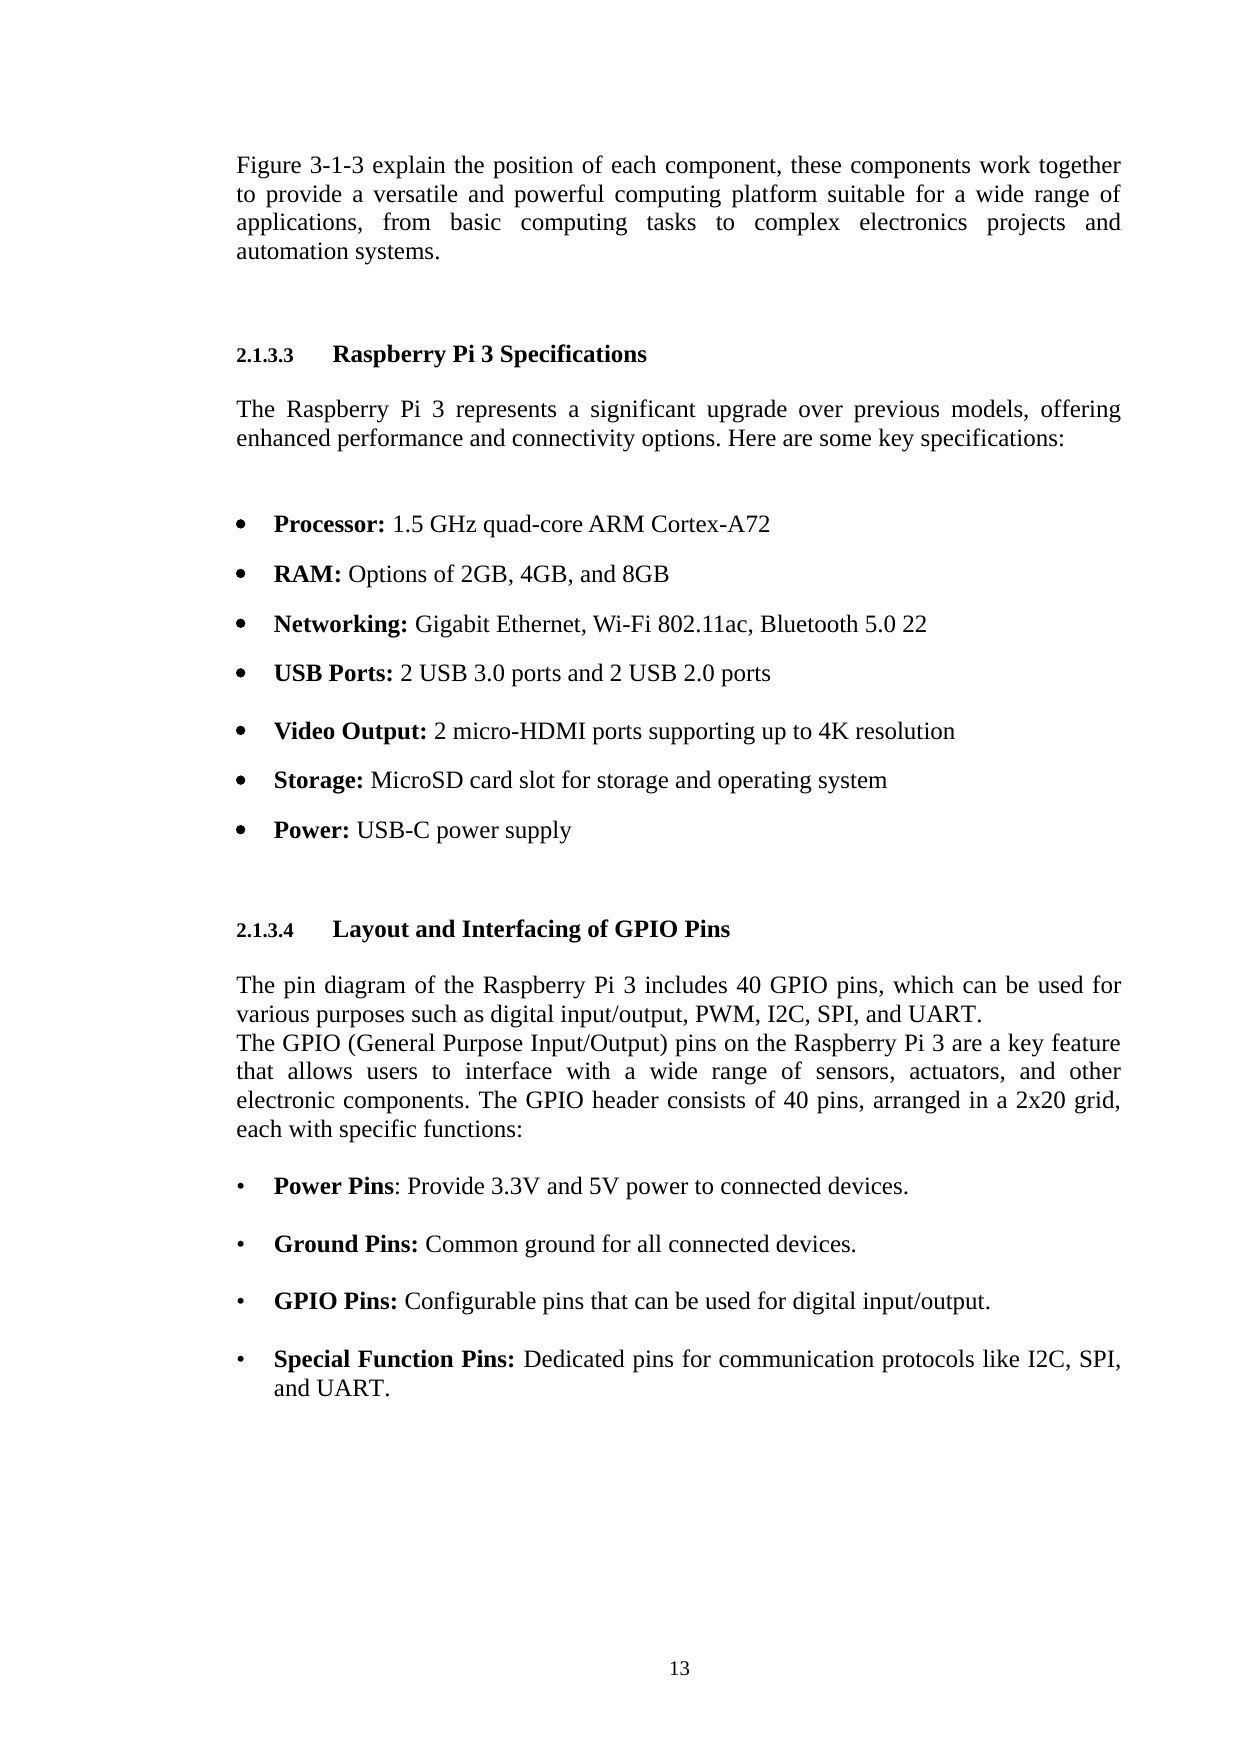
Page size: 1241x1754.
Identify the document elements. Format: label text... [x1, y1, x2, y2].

subtitle Storage: MicroSD card slot for storage and operating system [236, 766, 1122, 794]
text Figure 3-1-3 explain the position of each component, these components work together to provide a versatile and powerful computing platform suitable for a wide range of applications, from basic computing tasks to complex electronics projects and automation systems. [236, 150, 1122, 265]
list The pin diagram of the Raspberry Pi 3 includes 40 GPIO pins, which can be used for various purposes such as digital input/output, PWM, I2C, SPI, and UART. [236, 970, 1122, 1028]
list Ground Pins: Common ground for all connected devices. [236, 1229, 1122, 1258]
subtitle Networking: Gigabit Ethernet, Wi-Fi 802.11ac, Bluetooth 5.0 22 [236, 609, 1122, 637]
subtitle Raspberry Pi 3 Specifications [236, 339, 1122, 367]
list The Raspberry Pi 3 represents a significant upgrade over previous models, offering enhanced performance and connectivity options. Here are some key specifications: [236, 394, 1122, 452]
subtitle RAM: Options of 2GB, 4GB, and 8GB [236, 559, 1122, 588]
list The GPIO (General Purpose Input/Output) pins on the Raspberry Pi 3 are a key feature that allows users to interface with a wide range of sensors, actuators, and other electronic components. The GPIO header consists of 40 pins, arranged in a 2x20 grid, each with specific functions: [236, 1028, 1122, 1143]
list Special Function Pins: Dedicated pins for communication protocols like I2C, SPI, and UART. [236, 1344, 1122, 1401]
subtitle Processor: 1.5 GHz quad-core ARM Cortex-A72 [236, 509, 1122, 538]
list USB Ports: 2 USB 3.0 ports and 2 USB 2.0 ports [236, 658, 1122, 687]
list GPIO Pins: Configurable pins that can be used for digital input/output. [236, 1286, 1122, 1315]
subtitle Power: USB-C power supply [236, 815, 1122, 844]
subtitle Video Output: 2 micro-HDMI ports supporting up to 4K resolution [236, 716, 1122, 744]
list Power Pins: Provide 3.3V and 5V power to connected devices. [236, 1171, 1122, 1200]
subtitle Layout and Interfacing of GPIO Pins [236, 914, 1122, 943]
